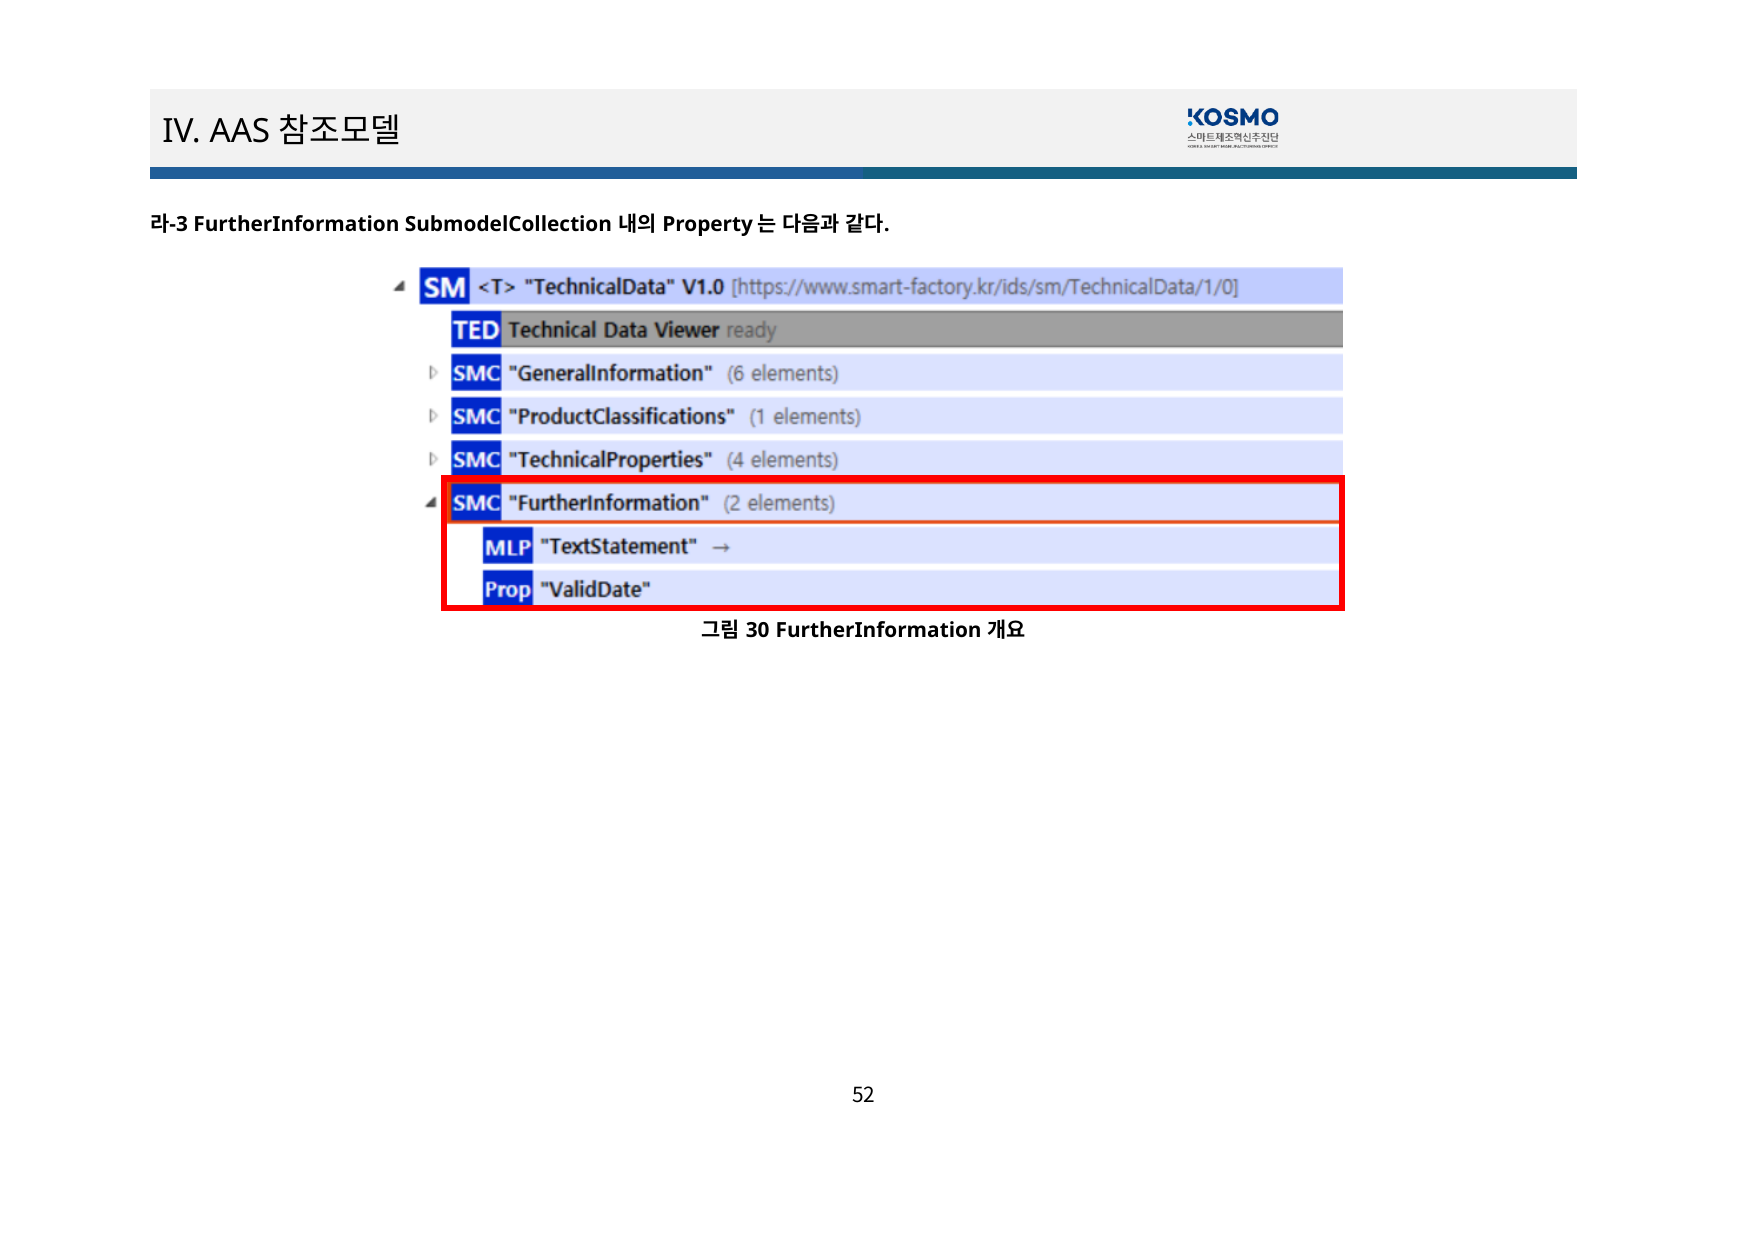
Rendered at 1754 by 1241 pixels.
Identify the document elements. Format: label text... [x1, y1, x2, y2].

picture [447, 482, 1339, 605]
picture [382, 266, 1343, 612]
text 라-3 FurtherInformation SubmodelCollection 내의 Property는 다음과 같다. [150, 207, 1577, 238]
picture [1187, 108, 1279, 148]
text 그림 30 FurtherInformation 개요 [150, 613, 1577, 643]
